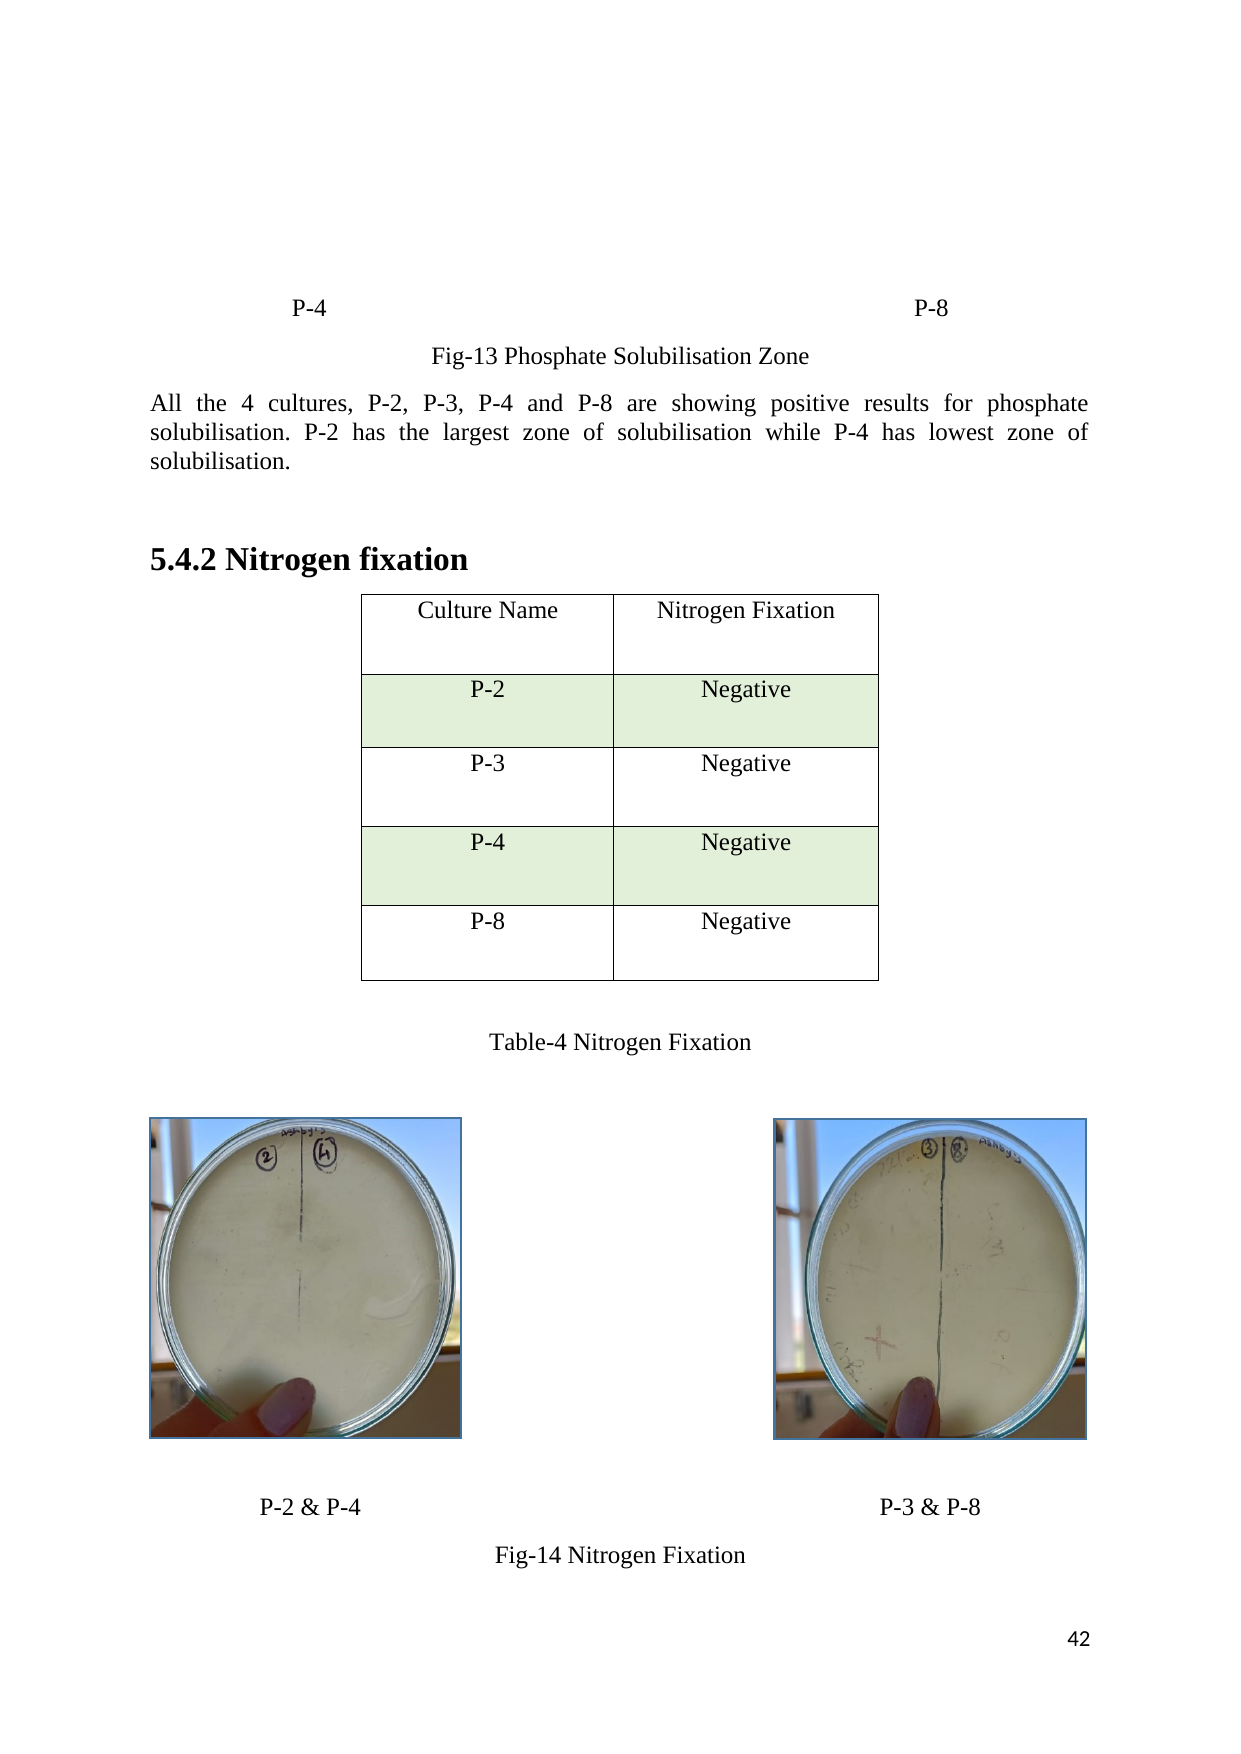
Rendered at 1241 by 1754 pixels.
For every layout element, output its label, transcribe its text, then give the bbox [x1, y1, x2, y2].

table_cell Negative [614, 827, 878, 905]
table_cell Negative [614, 675, 878, 747]
table_header Culture Name [362, 595, 613, 673]
table_cell P-8 [362, 906, 613, 980]
table_cell Negative [614, 906, 878, 980]
text All the 4 cultures, P-2, P-3, P-4 and P-8 are showing positive results for phosphate solubilisation. P-2 has the largest zone of solubilisation while P-4 has lowest zone of solubilisation. [150, 388, 1090, 475]
text 5.4.2 Nitrogen fixation [150, 539, 1090, 577]
table_header Nitrogen Fixation [614, 595, 878, 673]
text P-2 & P-4 P-3 & P-8 [150, 1492, 1090, 1521]
table_cell Negative [614, 748, 878, 826]
text Fig-14 Nitrogen Fixation [150, 1540, 1090, 1569]
table_cell P-3 [362, 748, 613, 826]
picture [151, 1119, 460, 1437]
text P-4 P-8 [150, 293, 1090, 322]
table_cell P-4 [362, 827, 613, 905]
picture [776, 1120, 1085, 1438]
table_cell P-2 [362, 675, 613, 747]
text Fig-13 Phosphate Solubilisation Zone [150, 341, 1090, 369]
text Table-4 Nitrogen Fixation [150, 1027, 1090, 1056]
